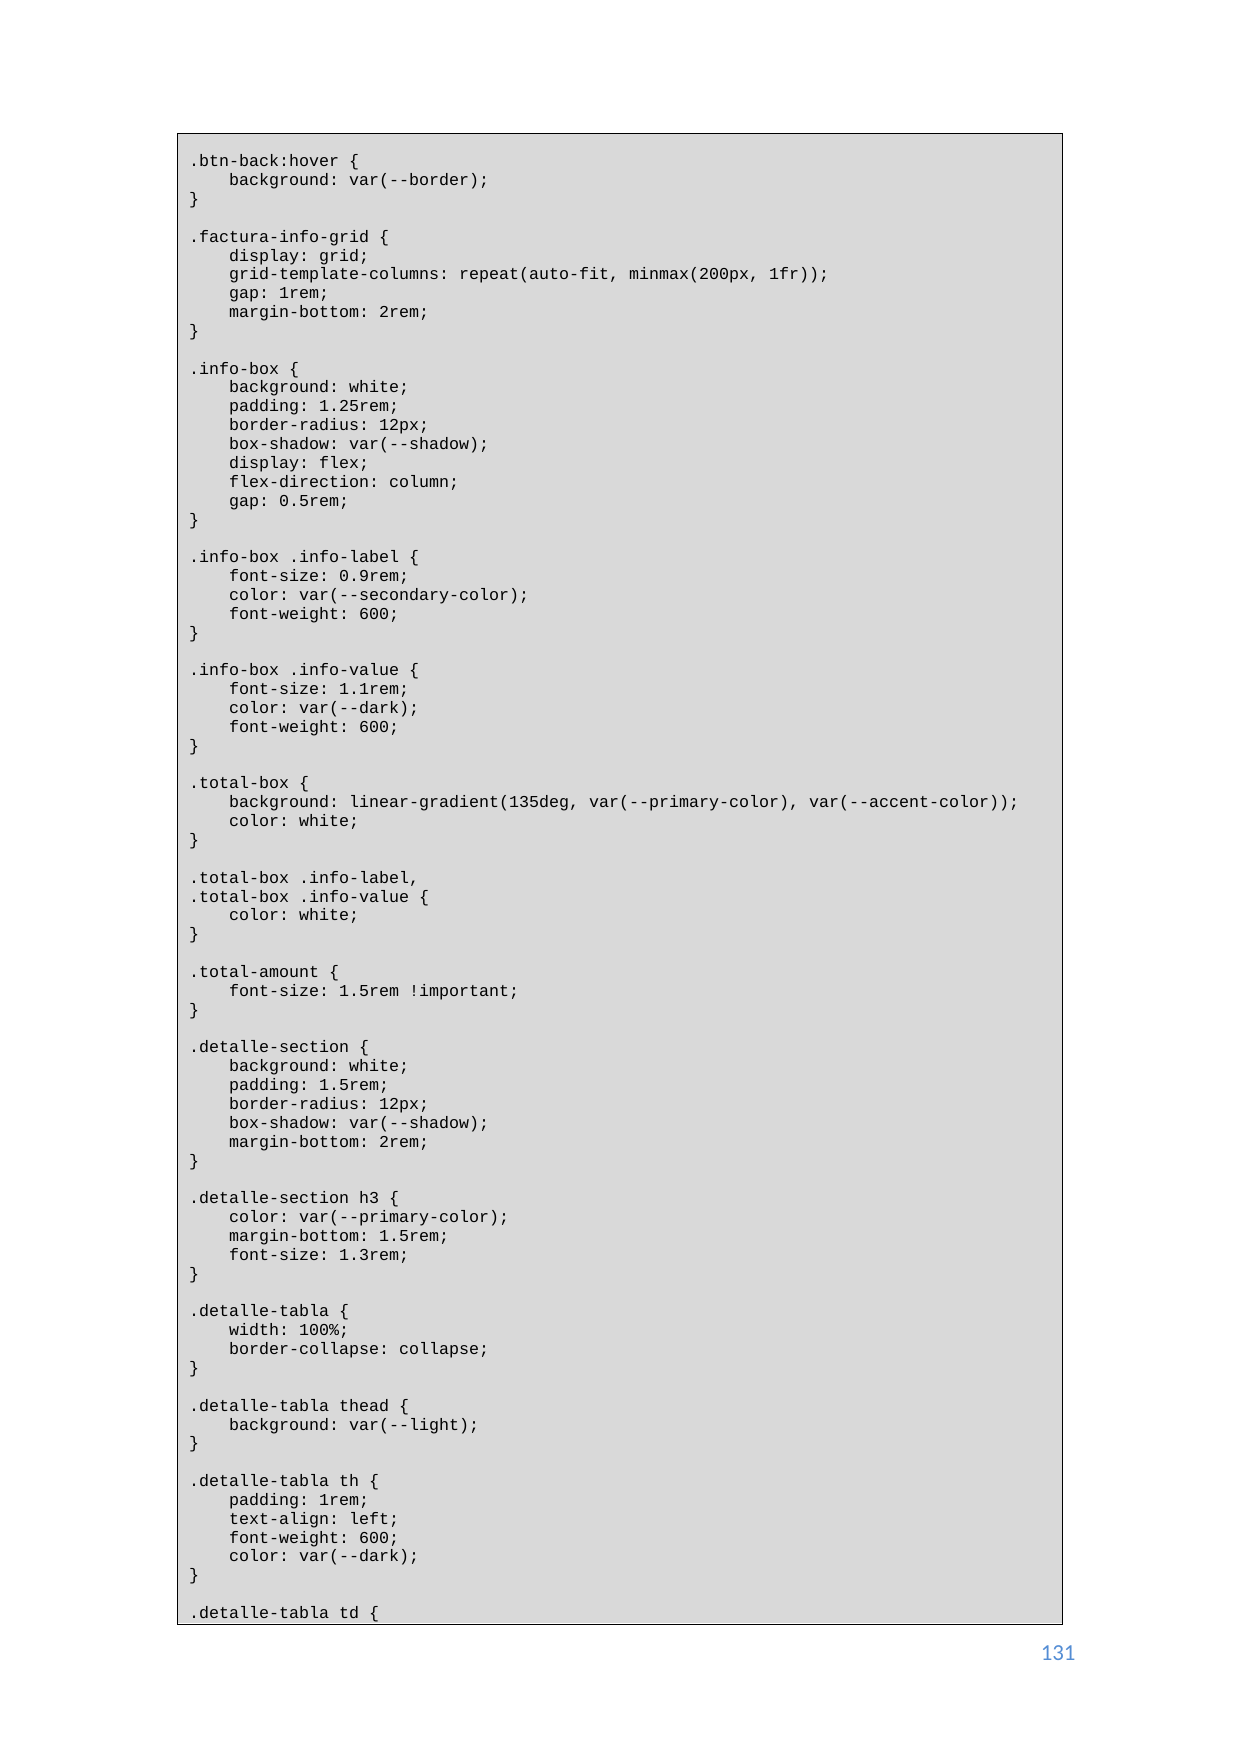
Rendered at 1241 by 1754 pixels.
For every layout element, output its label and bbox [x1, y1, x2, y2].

table_header [178, 134, 1062, 1623]
